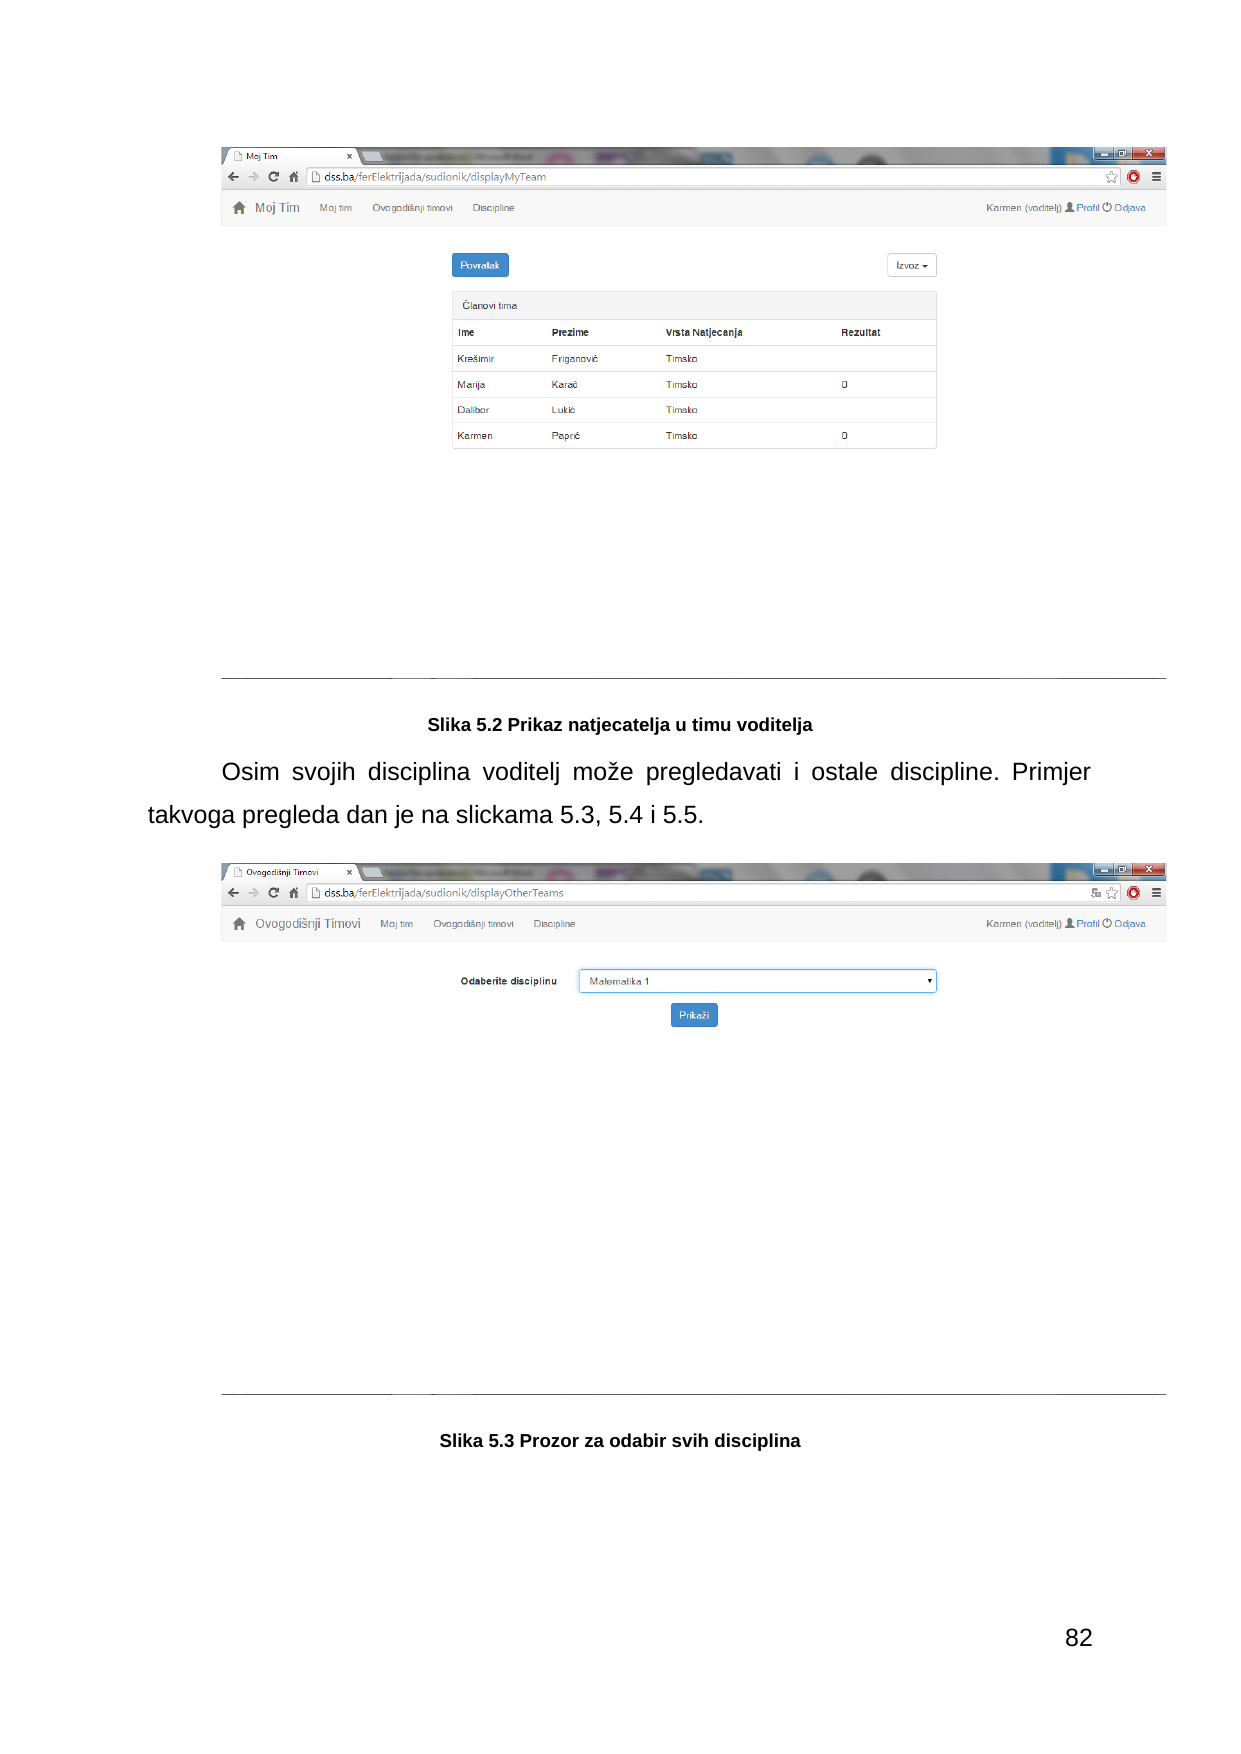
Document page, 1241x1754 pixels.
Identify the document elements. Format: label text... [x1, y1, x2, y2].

text Slika 5.2 Prikaz natjecatelja u timu voditelja [148, 714, 1093, 736]
text Slika 5.3 Prozor za odabir svih disciplina [148, 1430, 1093, 1452]
text Osim svojih disciplina voditelj može pregledavati i ostale discipline. Primjer takvoga pregleda dan je na slickama 5.3, 5.4 i 5.5. [148, 756, 1093, 828]
picture [221, 863, 1167, 1395]
picture [221, 147, 1167, 679]
